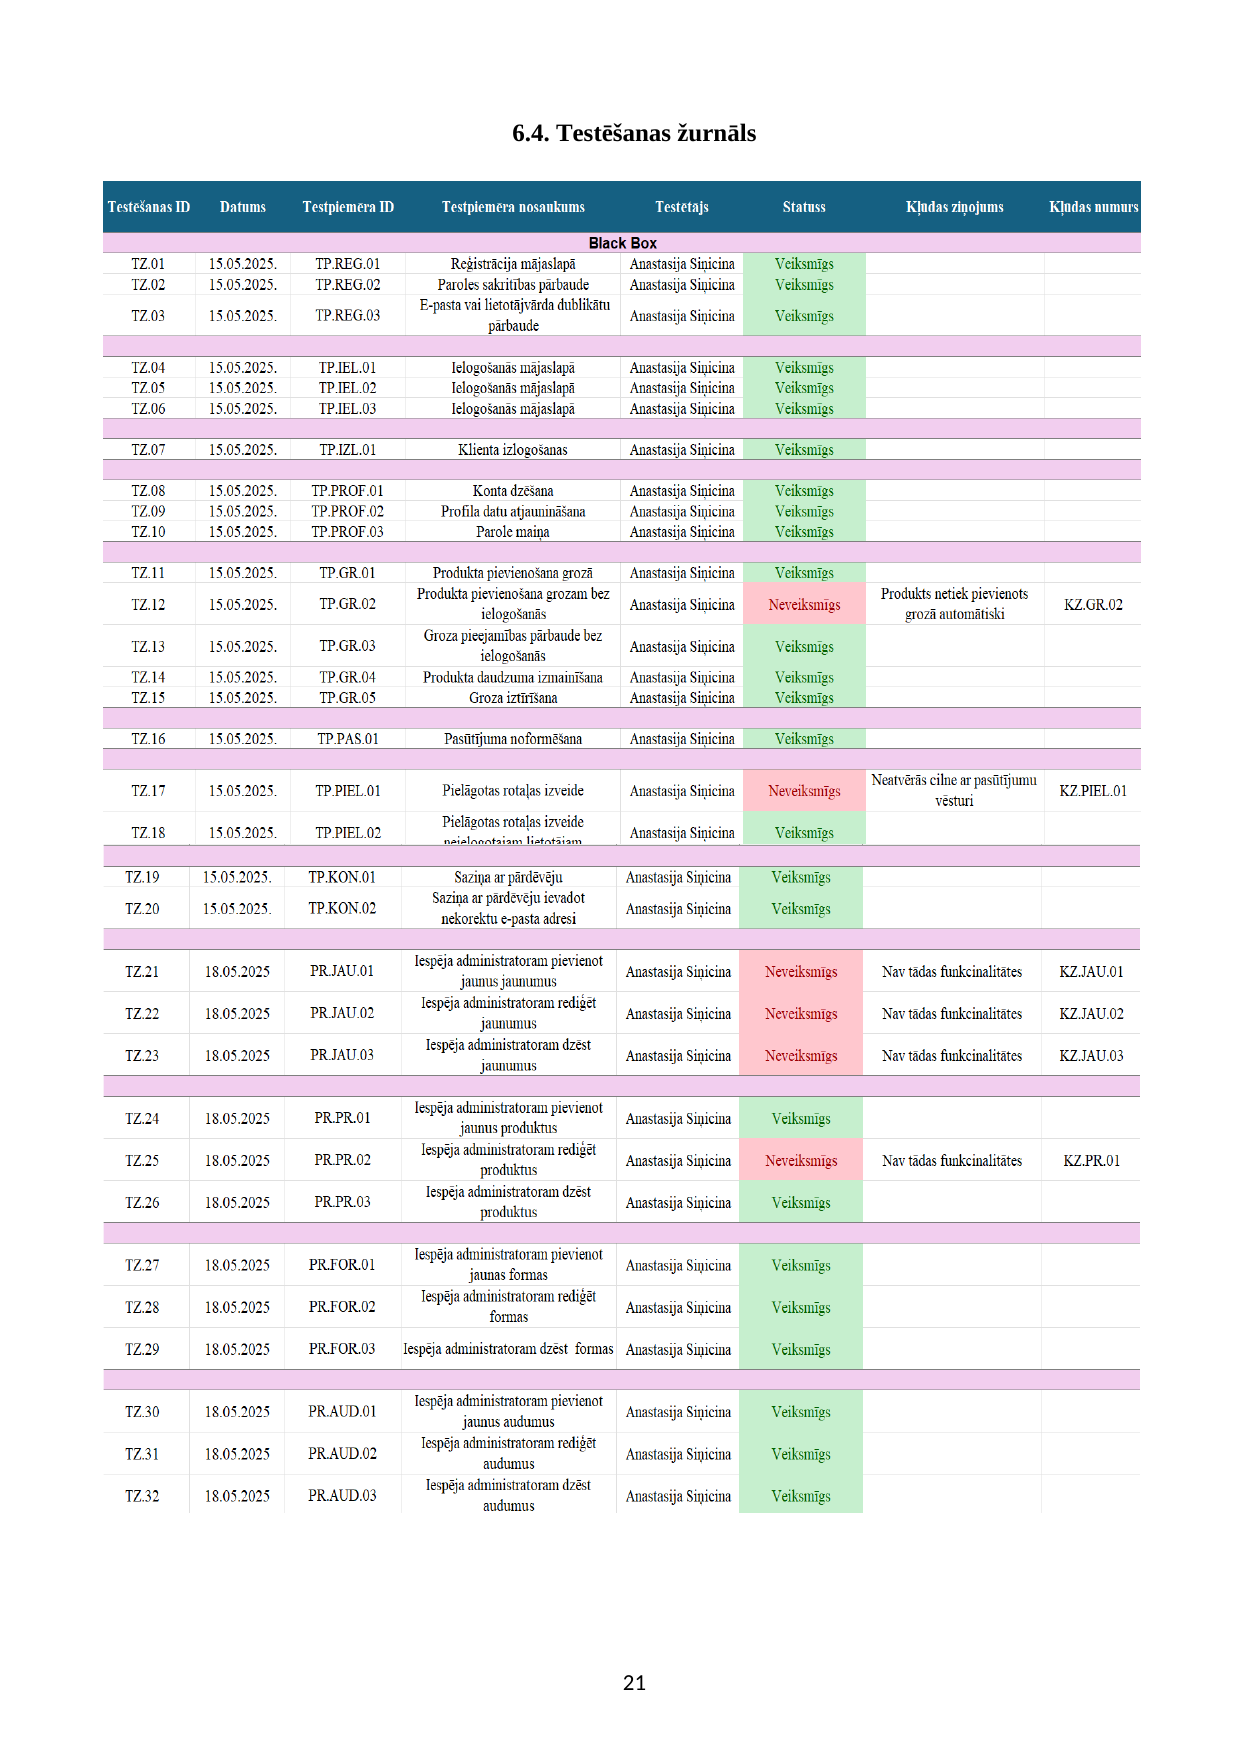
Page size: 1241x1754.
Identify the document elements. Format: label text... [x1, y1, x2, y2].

picture [103, 181, 1141, 1513]
subtitle 6.4. Testēšanas žurnāls [147, 118, 1122, 147]
